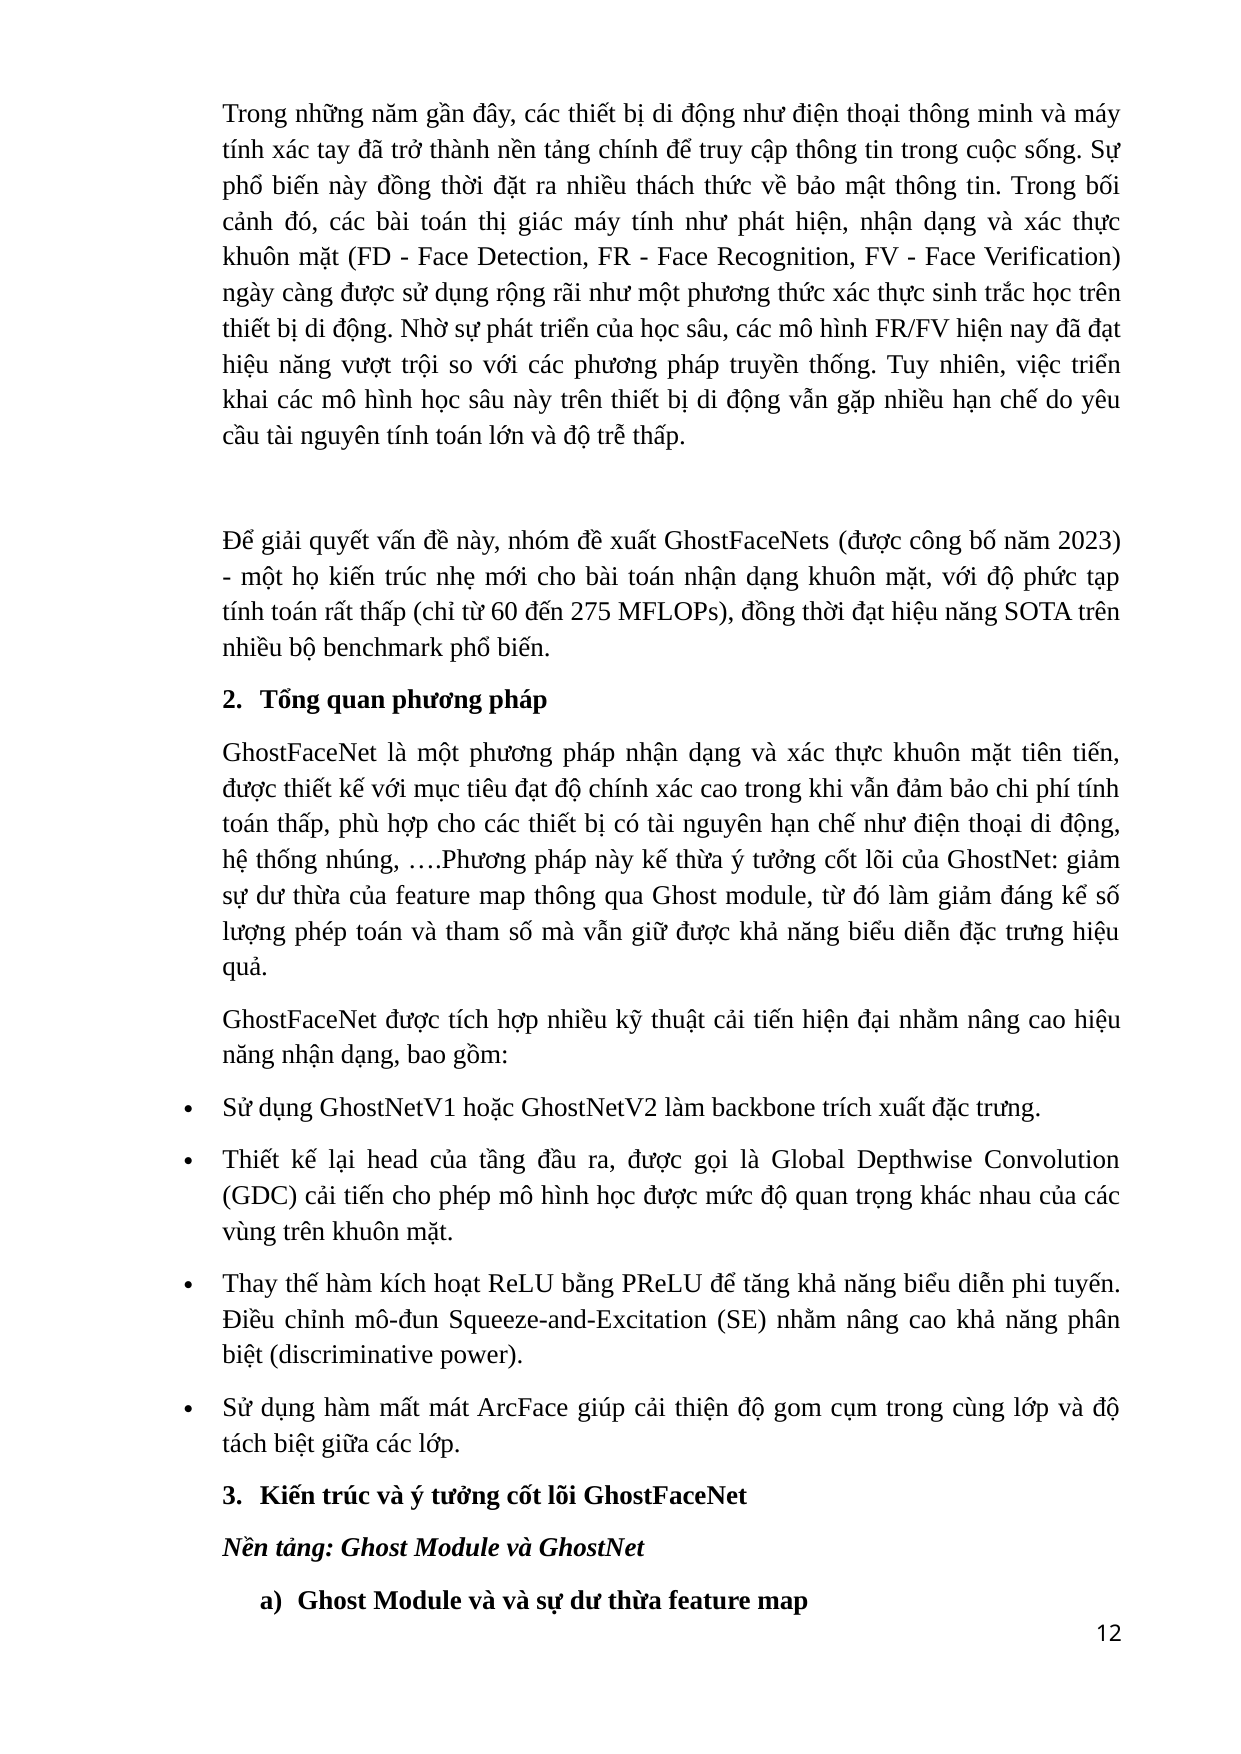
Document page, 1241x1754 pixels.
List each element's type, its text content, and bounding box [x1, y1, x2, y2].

list Kiến trúc và ý tưởng cốt lõi GhostFaceNet [222, 1479, 1122, 1510]
list Ghost Module và và sự dư thừa feature map [259, 1584, 1122, 1615]
list Thay thế hàm kích hoạt ReLU bằng PReLU để tăng khả năng biểu diễn phi tuyến. Điều chỉnh mô-đun Squeeze-and-Excitation (SE) nhằm nâng cao khả năng phân biệt (discriminative power). [184, 1267, 1122, 1370]
list Sử dụng hàm mất mát ArcFace giúp cải thiện độ gom cụm trong cùng lớp và độ tách biệt giữa các lớp. [184, 1391, 1122, 1458]
text Nền tảng: Ghost Module và GhostNet [222, 1531, 1122, 1563]
text GhostFaceNet là một phương pháp nhận dạng và xác thực khuôn mặt tiên tiến, được thiết kế với mục tiêu đạt độ chính xác cao trong khi vẫn đảm bảo chi phí tính toán thấp, phù hợp cho các thiết bị có tài nguyên hạn chế như điện thoại di động, hệ thống nhúng, ….Phương pháp này kế thừa ý tưởng cốt lõi của GhostNet: giảm sự dư thừa của feature map thông qua Ghost module, từ đó làm giảm đáng kể số lượng phép toán và tham số mà vẫn giữ được khả năng biểu diễn đặc trưng hiệu quả. [222, 736, 1122, 981]
text GhostFaceNet được tích hợp nhiều kỹ thuật cải tiến hiện đại nhằm nâng cao hiệu năng nhận dạng, bao gồm: [222, 1003, 1122, 1069]
text Để giải quyết vấn đề này, nhóm đề xuất GhostFaceNets (được công bố năm 2023) - một họ kiến trúc nhẹ mới cho bài toán nhận dạng khuôn mặt, với độ phức tạp tính toán rất thấp (chỉ từ 60 đến 275 MFLOPs), đồng thời đạt hiệu năng SOTA trên nhiều bộ benchmark phổ biến. [222, 524, 1122, 662]
text Trong những năm gần đây, các thiết bị di động như điện thoại thông minh và máy tính xác tay đã trở thành nền tảng chính để truy cập thông tin trong cuộc sống. Sự phổ biến này đồng thời đặt ra nhiều thách thức về bảo mật thông tin. Trong bối cảnh đó, các bài toán thị giác máy tính như phát hiện, nhận dạng và xác thực khuôn mặt (FD - Face Detection, FR - Face Recognition, FV - Face Verification) ngày càng được sử dụng rộng rãi như một phương thức xác thực sinh trắc học trên thiết bị di động. Nhờ sự phát triển của học sâu, các mô hình FR/FV hiện nay đã đạt hiệu năng vượt trội so với các phương pháp truyền thống. Tuy nhiên, việc triển khai các mô hình học sâu này trên thiết bị di động vẫn gặp nhiều hạn chế do yêu cầu tài nguyên tính toán lớn và độ trễ thấp. [222, 98, 1122, 450]
list Sử dụng GhostNetV1 hoặc GhostNetV2 làm backbone trích xuất đặc trưng. [184, 1091, 1122, 1122]
list Thiết kế lại head của tầng đầu ra, được gọi là Global Depthwise Convolution (GDC) cải tiến cho phép mô hình học được mức độ quan trọng khác nhau của các vùng trên khuôn mặt. [184, 1143, 1122, 1246]
list Tổng quan phương pháp [222, 683, 1122, 715]
